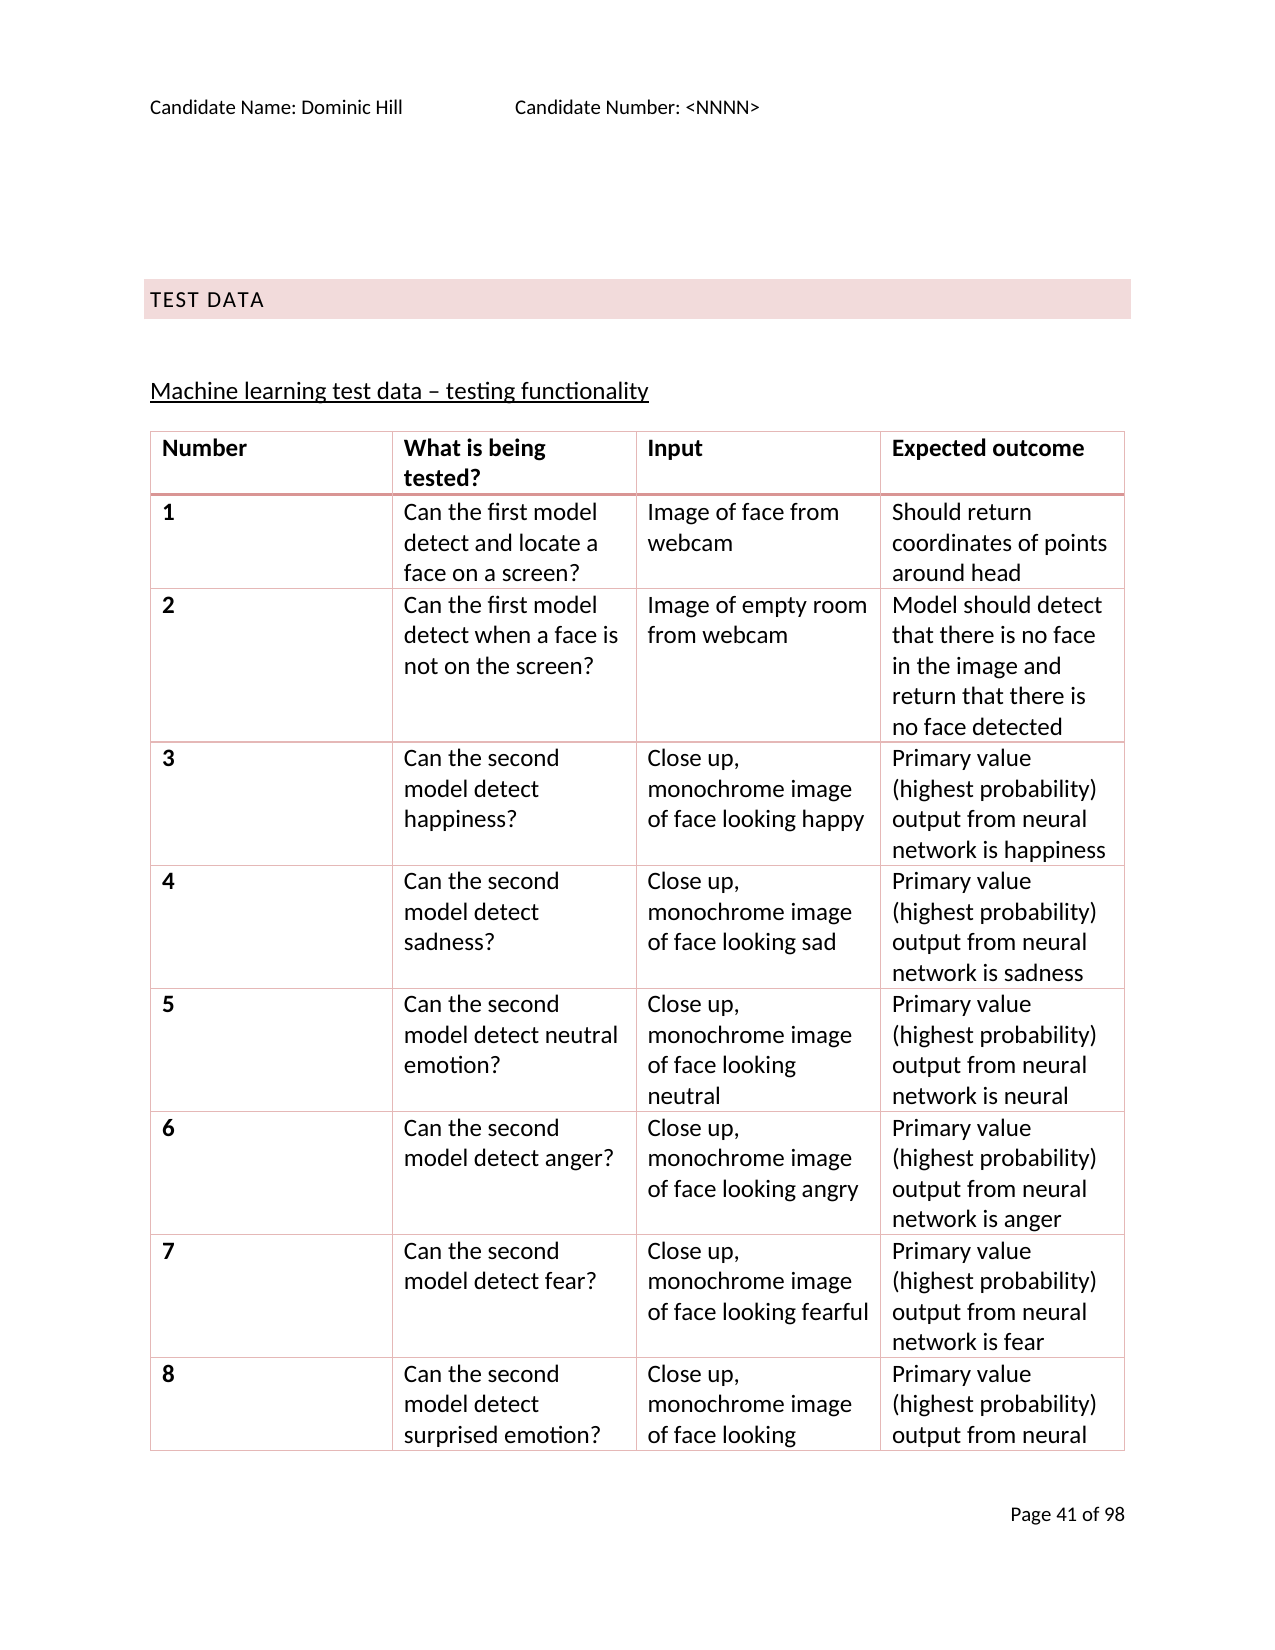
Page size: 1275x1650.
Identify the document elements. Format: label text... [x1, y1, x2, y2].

table_cell Image of empty room from webcam [637, 589, 880, 741]
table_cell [881, 1358, 1124, 1449]
table_header Number [151, 432, 392, 493]
table_cell Can the second model detect fear? [393, 1235, 636, 1357]
table_cell Primary value (highest probability) output from neural network is happiness [881, 743, 1124, 864]
table_cell Image of face from webcam [637, 496, 880, 588]
table_cell Primary value (highest probability) output from neural network is fear [881, 1235, 1124, 1357]
table_cell Can the first model detect when a face is not on the screen? [393, 589, 636, 741]
table_header Input [637, 432, 880, 493]
table_cell Can the second model detect anger? [393, 1112, 636, 1234]
table_cell Can the second model detect neutral emotion? [393, 989, 636, 1111]
table_cell 3 [151, 743, 392, 864]
table_cell 2 [151, 589, 392, 741]
text Machine learning test data – testing functionality [150, 375, 1125, 406]
subtitle Test data [150, 285, 1125, 313]
table_cell Should return coordinates of points around head [881, 496, 1124, 588]
table_cell 8 [151, 1358, 392, 1449]
table_cell Close up, monochrome image of face looking sad [637, 866, 880, 988]
table_cell Can the second model detect happiness? [393, 743, 636, 864]
table_cell Primary value (highest probability) output from neural network is sadness [881, 866, 1124, 988]
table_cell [393, 1358, 636, 1449]
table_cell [637, 1358, 880, 1449]
table_cell Primary value (highest probability) output from neural network is anger [881, 1112, 1124, 1234]
table_cell Primary value (highest probability) output from neural network is neural [881, 989, 1124, 1111]
table_cell Model should detect that there is no face in the image and return that there is no face detected [881, 589, 1124, 741]
table_cell Can the first model detect and locate a face on a screen? [393, 496, 636, 588]
table_cell 6 [151, 1112, 392, 1234]
table_cell Close up, monochrome image of face looking happy [637, 743, 880, 864]
table_cell 7 [151, 1235, 392, 1357]
table_cell 5 [151, 989, 392, 1111]
table_cell Close up, monochrome image of face looking fearful [637, 1235, 880, 1357]
table_cell 1 [151, 496, 392, 588]
table_cell Can the second model detect sadness? [393, 866, 636, 988]
table_cell 4 [151, 866, 392, 988]
table_header What is being tested? [393, 432, 636, 493]
table_cell Close up, monochrome image of face looking neutral [637, 989, 880, 1111]
table_cell Close up, monochrome image of face looking angry [637, 1112, 880, 1234]
table_header Expected outcome [881, 432, 1124, 493]
